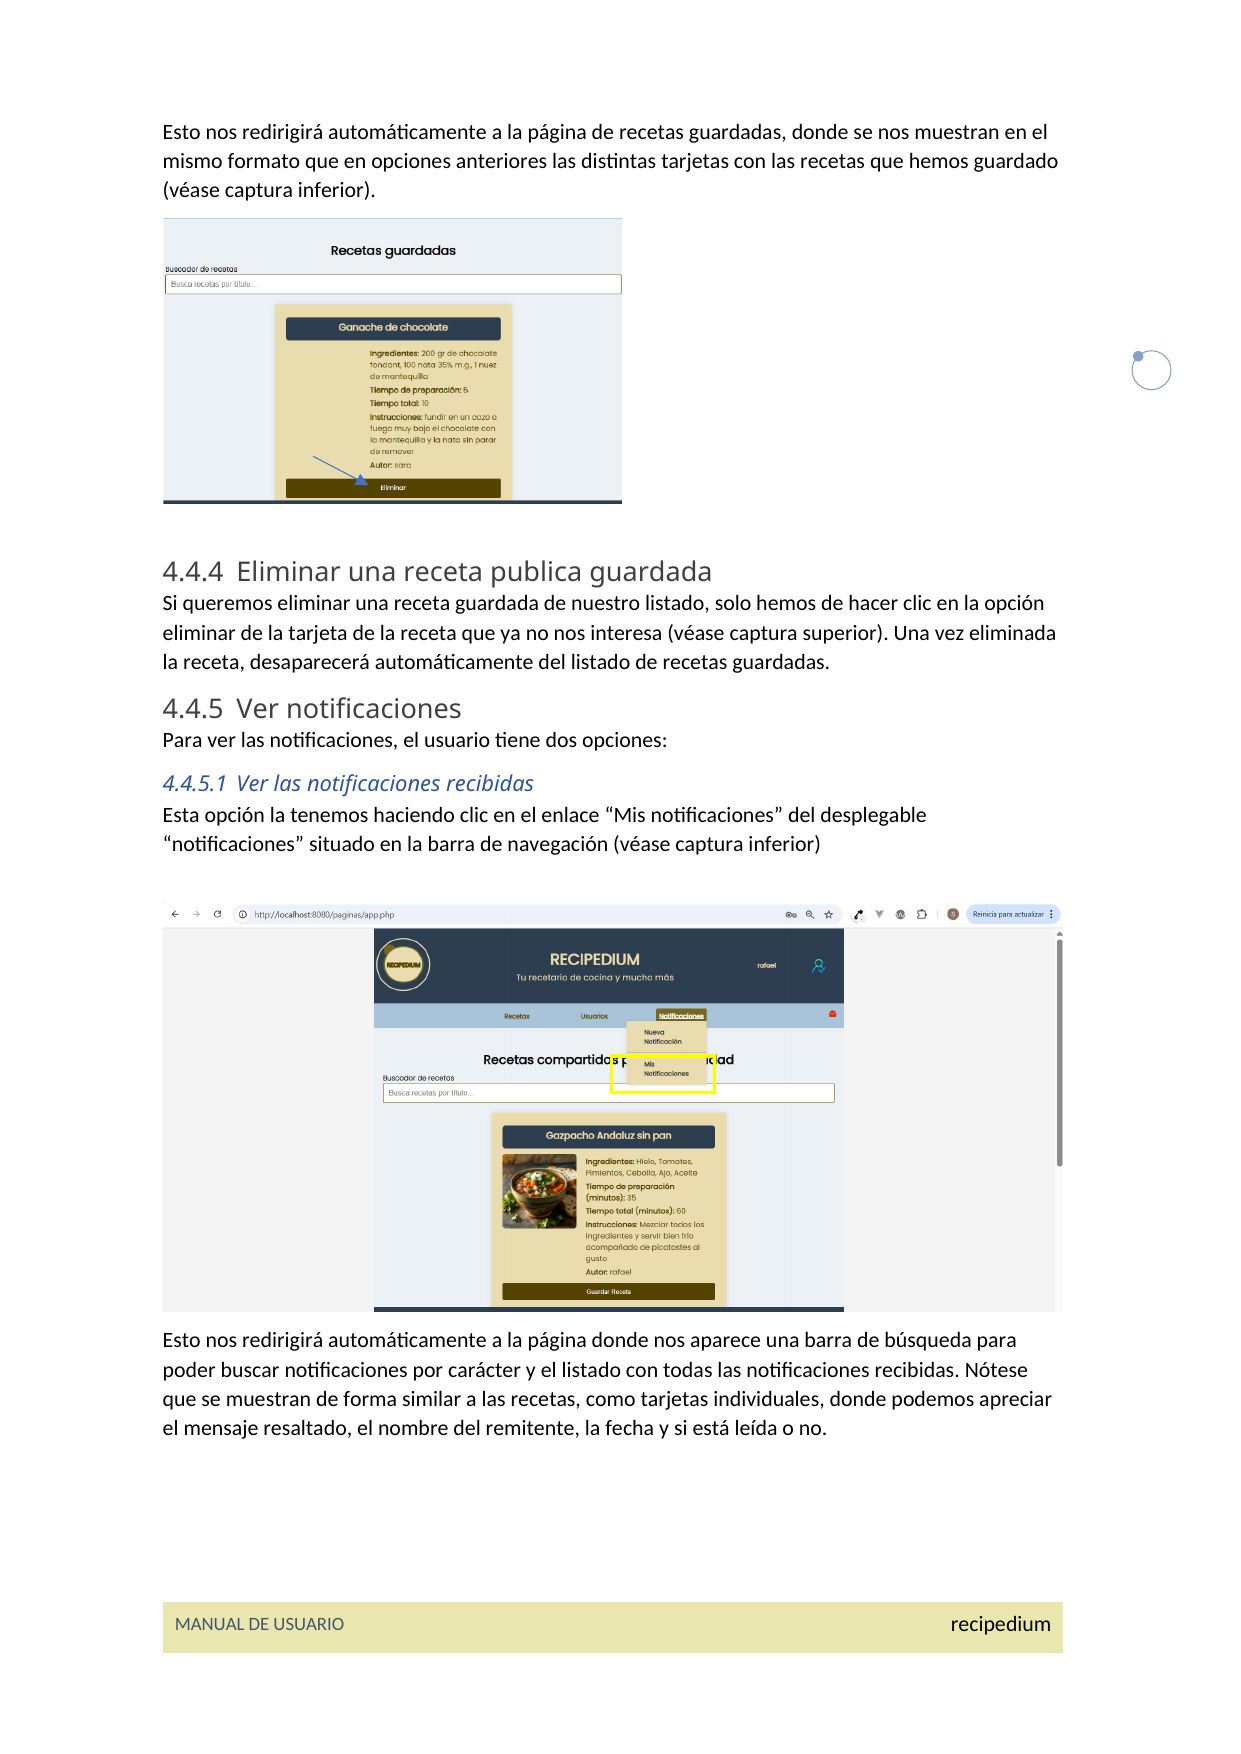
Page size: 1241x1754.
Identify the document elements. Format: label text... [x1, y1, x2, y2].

text Esto nos redirigirá automáticamente a la página donde nos aparece una barra de búsqueda para poder buscar notificaciones por carácter y el listado con todas las notificaciones recibidas. Nótese que se muestran de forma similar a las recetas, como tarjetas individuales, donde podemos apreciar el mensaje resaltado, el nombre del remitente, la fecha y si está leída o no. [162, 1327, 1063, 1441]
text Si queremos eliminar una receta guardada de nuestro listado, solo hemos de hacer clic en la opción eliminar de la tarjeta de la receta que ya no nos interesa (véase captura superior). Una vez eliminada la receta, desaparecerá automáticamente del listado de recetas guardadas. [162, 589, 1063, 675]
text Esta opción la tenemos haciendo clic en el enlace “Mis notificaciones” del desplegable “notificaciones” situado en la barra de navegación (véase captura inferior) [162, 801, 1063, 857]
picture [162, 901, 1063, 1312]
subtitle 4.4.5.1 Ver las notificaciones recibidas [162, 768, 1063, 798]
subtitle 4.4.4 Eliminar una receta publica guardada [162, 553, 1063, 589]
text Para ver las notificaciones, el usuario tiene dos opciones: [162, 727, 1063, 753]
subtitle 4.4.5 Ver notificaciones [162, 690, 1063, 727]
text Esto nos redirigirá automáticamente a la página de recetas guardadas, donde se nos muestran en el mismo formato que en opciones anteriores las distintas tarjetas con las recetas que hemos guardado (véase captura inferior). [162, 118, 1063, 203]
picture [162, 218, 624, 507]
